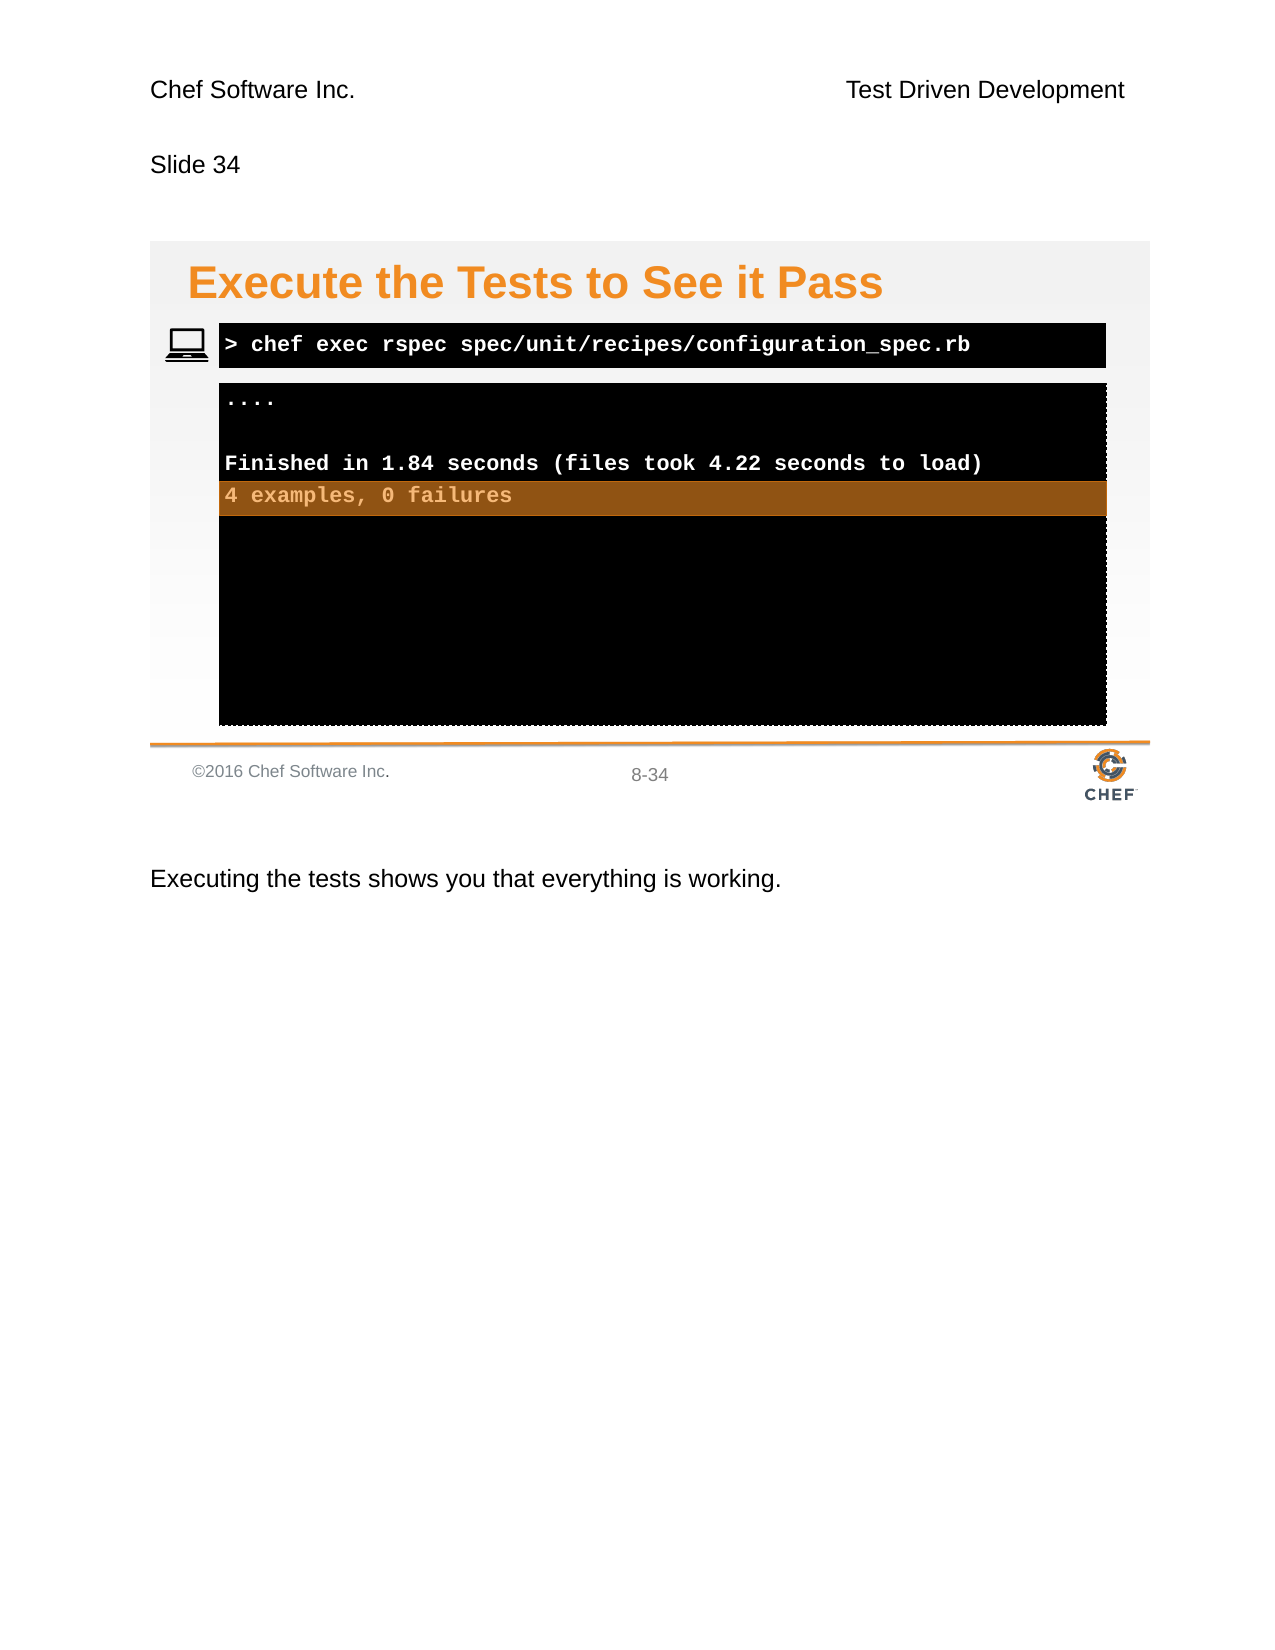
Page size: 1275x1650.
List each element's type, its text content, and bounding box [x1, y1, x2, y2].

text Slide 34 [150, 150, 1125, 179]
text Executing the tests shows you that everything is working. [150, 864, 1125, 893]
